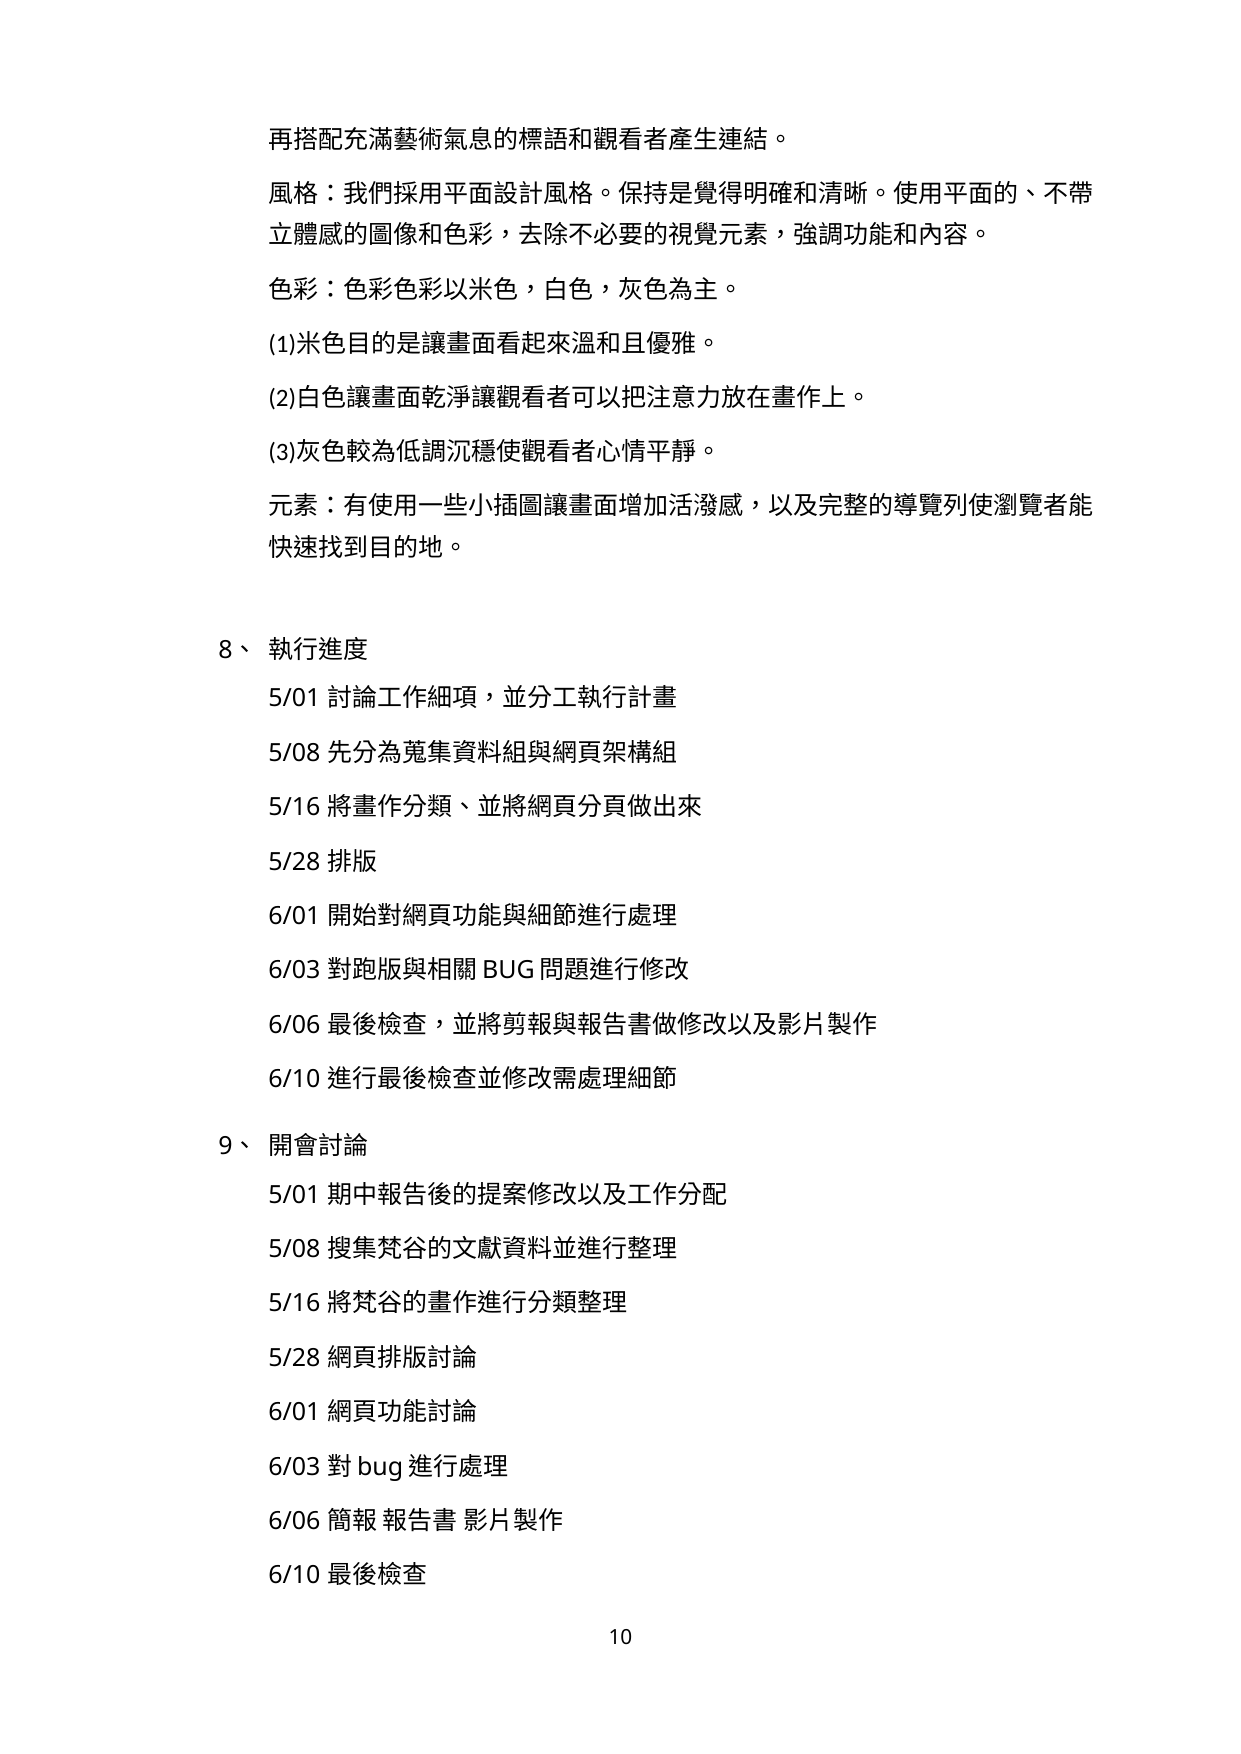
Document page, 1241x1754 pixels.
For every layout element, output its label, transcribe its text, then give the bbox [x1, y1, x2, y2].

text 5/28 網頁排版討論 [268, 1337, 1122, 1373]
text 6/01 網頁功能討論 [268, 1392, 1122, 1428]
text (2)白色讓畫面乾淨讓觀看者可以把注意力放在畫作上。 [268, 377, 1109, 414]
text (3)灰色較為低調沉穩使觀看者心情平靜。 [268, 432, 1109, 468]
text 5/01 討論工作細項，並分工執行計畫 [218, 678, 1072, 714]
text 6/06 最後檢查，並將剪報與報告書做修改以及影片製作 [218, 1004, 1072, 1040]
text 5/08 先分為蒐集資料組與網頁架構組 [218, 732, 1072, 768]
text (1)米色目的是讓畫面看起來溫和且優雅。 [268, 323, 1109, 359]
text 6/10 最後檢查 [268, 1555, 1122, 1591]
text 6/03 對跑版與相關BUG問題進行修改 [218, 950, 1072, 986]
text 元素：有使用一些小插圖讓畫面增加活潑感，以及完整的導覽列使瀏覽者能快速找到目的地。 [268, 486, 1109, 564]
text 6/03 對bug進行處理 [268, 1446, 1122, 1482]
text 5/28 排版 [218, 841, 1072, 877]
list 執行進度 [218, 629, 1109, 665]
text 5/01 期中報告後的提案修改以及工作分配 [268, 1174, 1122, 1210]
text 6/06 簡報 報告書 影片製作 [268, 1500, 1122, 1537]
list 開會討論 [218, 1125, 1109, 1162]
text 5/08 搜集梵谷的文獻資料並進行整理 [268, 1228, 1122, 1265]
text 風格：我們採用平面設計風格。保持是覺得明確和清晰。使用平面的、不帶立體感的圖像和色彩，去除不必要的視覺元素，強調功能和內容。 [268, 173, 1109, 251]
text 色彩：色彩色彩以米色，白色，灰色為主。 [268, 269, 1109, 305]
text 5/16 將畫作分類、並將網頁分頁做出來 [218, 787, 1072, 823]
text 再搭配充滿藝術氣息的標語和觀看者產生連結。 [268, 119, 1109, 155]
text 5/16 將梵谷的畫作進行分類整理 [268, 1283, 1122, 1319]
text 6/01 開始對網頁功能與細節進行處理 [218, 895, 1072, 932]
text 6/10 進行最後檢查並修改需處理細節 [218, 1058, 1072, 1095]
